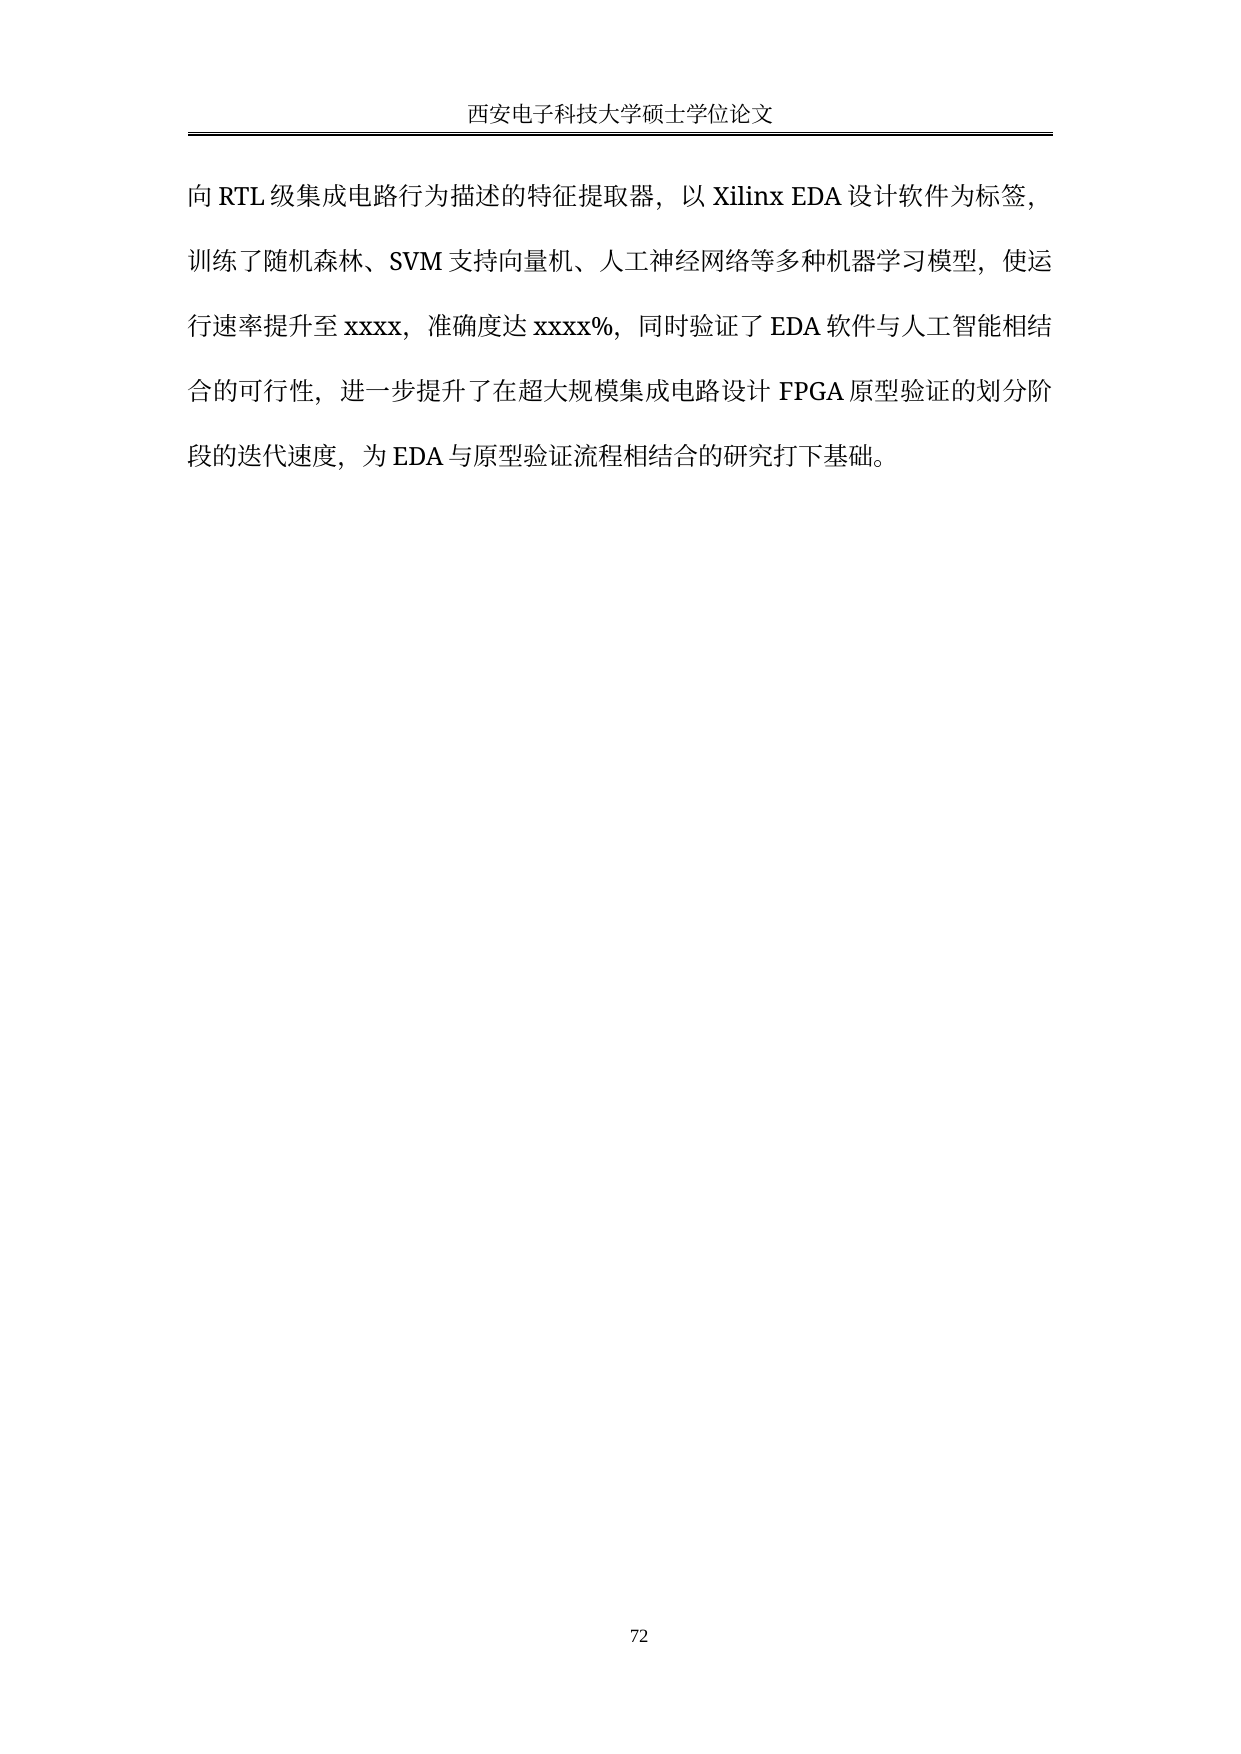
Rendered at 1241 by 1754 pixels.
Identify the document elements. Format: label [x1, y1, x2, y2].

text [187, 162, 1053, 487]
